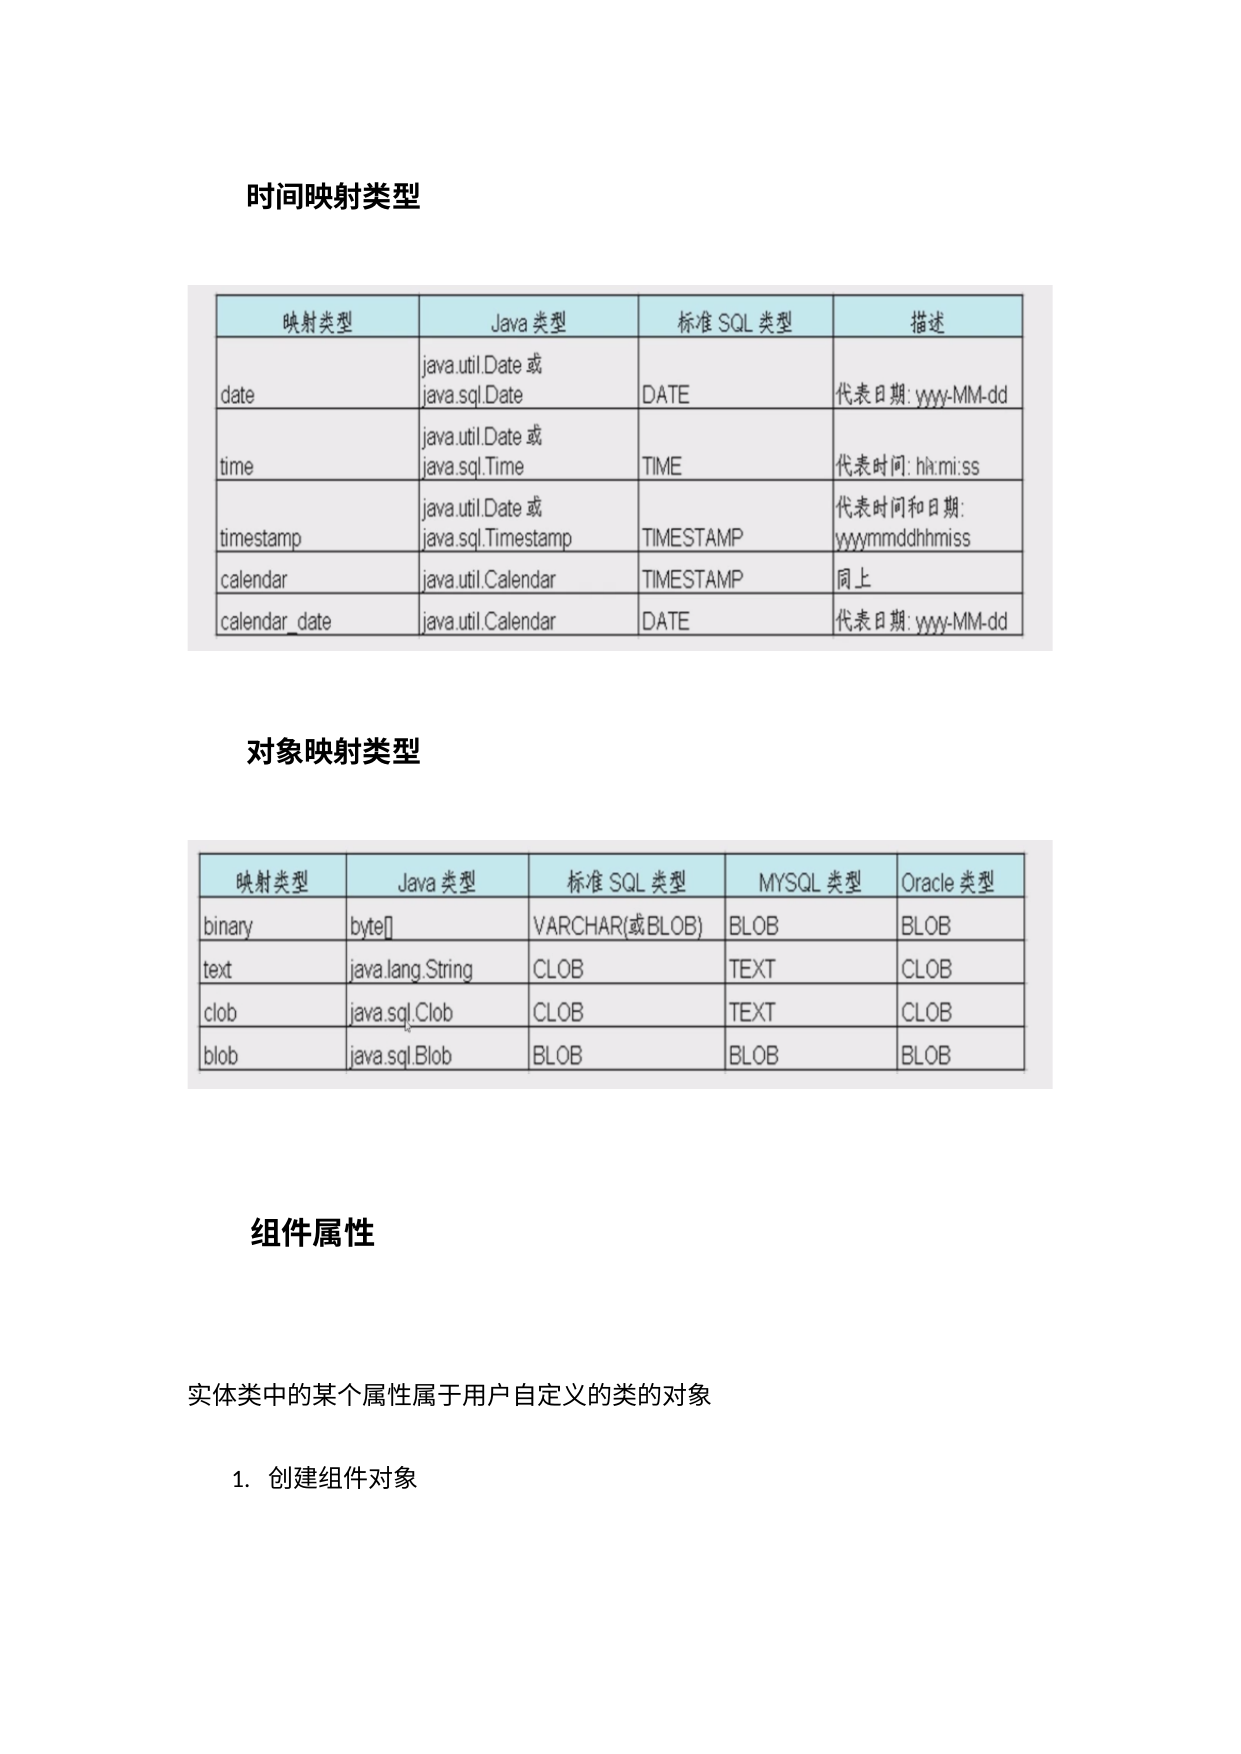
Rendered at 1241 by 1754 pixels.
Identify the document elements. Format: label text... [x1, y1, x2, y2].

list 创建组件对象 [231, 1444, 1059, 1509]
text 实体类中的某个属性属于用户自定义的类的对象 [187, 1361, 1059, 1426]
picture [187, 285, 1053, 651]
picture [187, 840, 1053, 1089]
subtitle 对象映射类型 [187, 717, 1053, 782]
subtitle 时间映射类型 [187, 162, 1053, 227]
subtitle 组件属性 [187, 1198, 1053, 1263]
